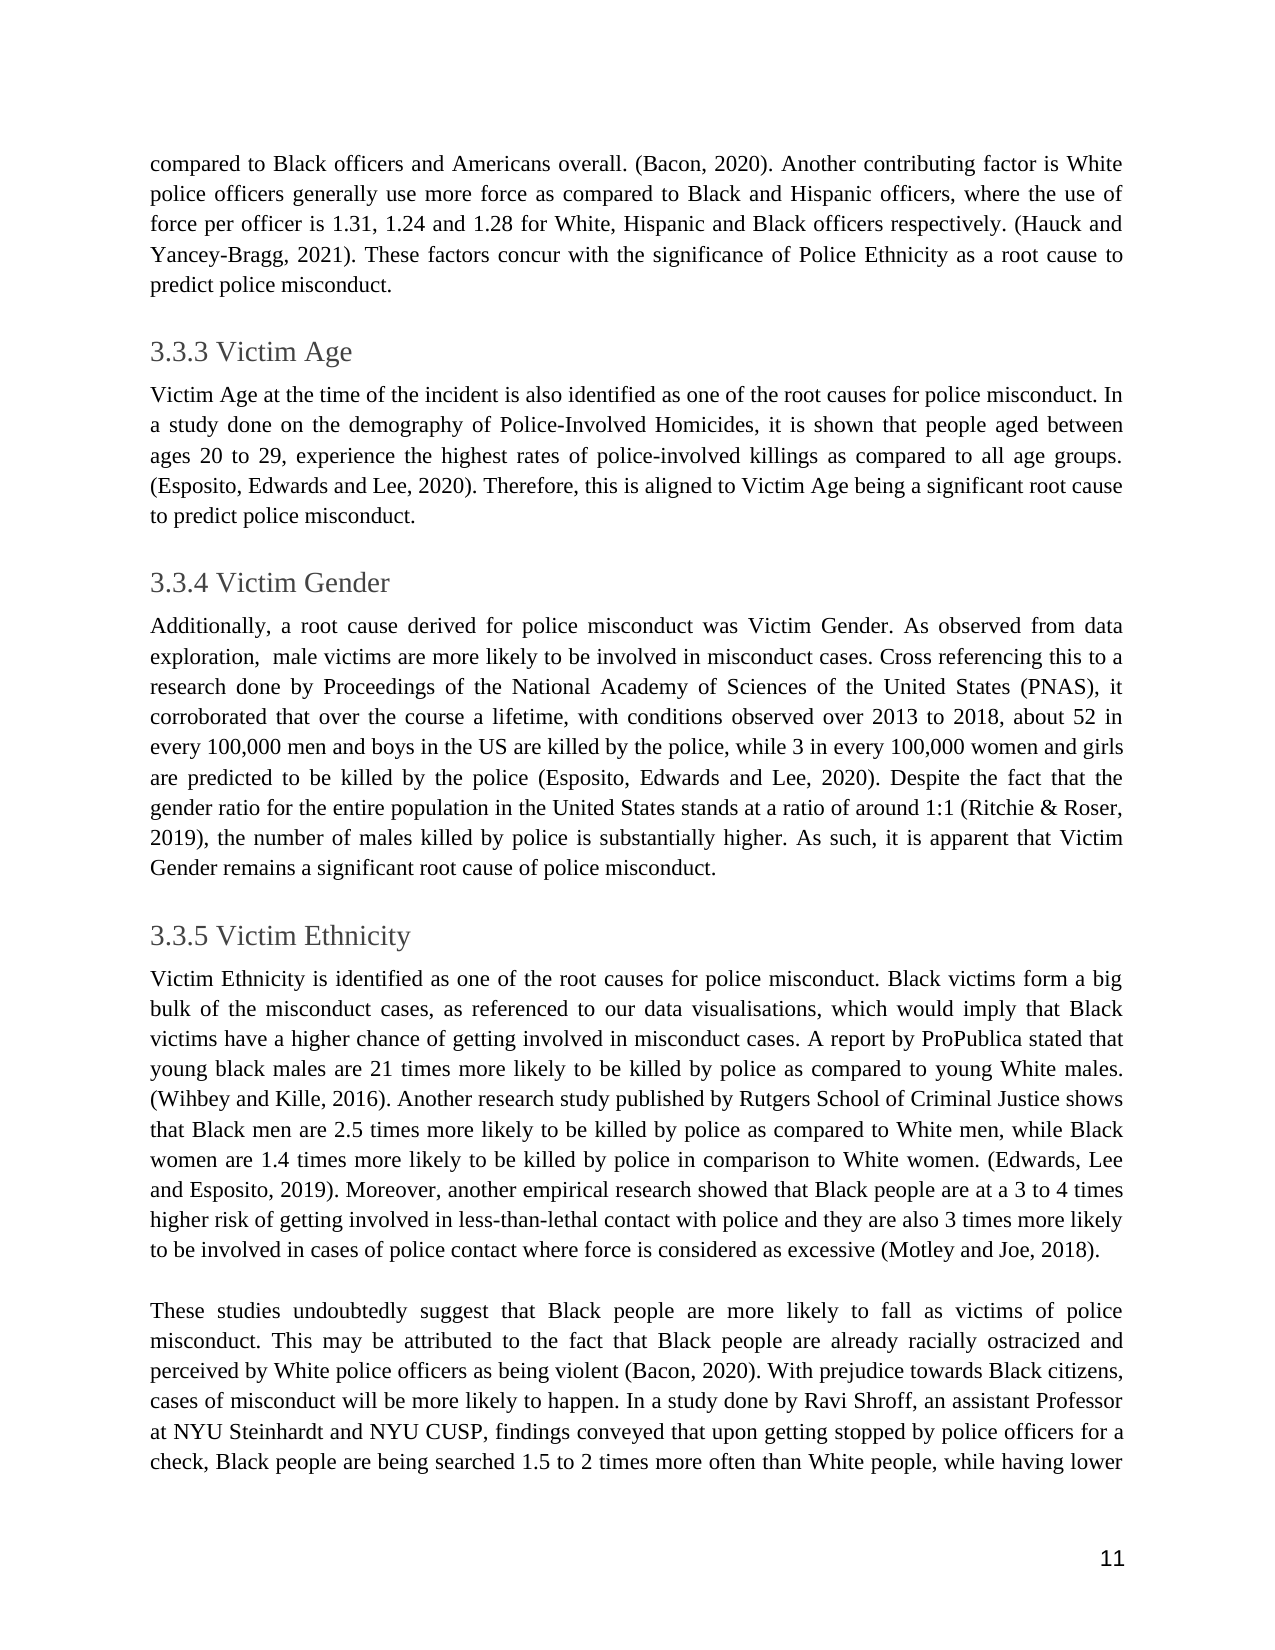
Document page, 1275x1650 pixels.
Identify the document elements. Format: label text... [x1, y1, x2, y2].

subtitle 3.3.5 Victim Ethnicity [150, 918, 1125, 951]
text Additionally, a root cause derived for police misconduct was Victim Gender. As observed from data exploration, male victims are more likely to be involved in misconduct cases. Cross referencing this to a research done by Proceedings of the National Academy of Sciences of the United States (PNAS), it corroborated that over the course a lifetime, with conditions observed over 2013 to 2018, about 52 in every 100,000 men and boys in the US are killed by the police, while 3 in every 100,000 women and girls are predicted to be killed by the police (Esposito, Edwards and Lee, 2020). Despite the fact that the gender ratio for the entire population in the United States stands at a ratio of around 1:1 (Ritchie & Roser, 2019), the number of males killed by police is substantially higher. As such, it is apparent that Victim Gender remains a significant root cause of police misconduct. [150, 612, 1125, 881]
subtitle 3.3.4 Victim Gender [150, 566, 1125, 599]
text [150, 1297, 1125, 1474]
text Victim Ethnicity is identified as one of the root causes for police misconduct. Black victims form a big bulk of the misconduct cases, as referenced to our data visualisations, which would imply that Black victims have a higher chance of getting involved in misconduct cases. A report by ProPublica stated that young black males are 21 times more likely to be killed by police as compared to young White males. (Wihbey and Kille, 2016). Another research study published by Rutgers School of Criminal Justice shows that Black men are 2.5 times more likely to be killed by police as compared to White men, while Black women are 1.4 times more likely to be killed by police in comparison to White women. (Edwards, Lee and Esposito, 2019). Moreover, another empirical research showed that Black people are at a 3 to 4 times higher risk of getting involved in less-than-lethal contact with police and they are also 3 times more likely to be involved in cases of police contact where force is considered as excessive (Motley and Joe, 2018). [150, 964, 1125, 1263]
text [150, 150, 1125, 297]
text Victim Age at the time of the incident is also identified as one of the root causes for police misconduct. In a study done on the demography of Police-Involved Homicides, it is shown that people aged between ages 20 to 29, experience the highest rates of police-involved killings as compared to all age groups. (Esposito, Edwards and Lee, 2020). Therefore, this is aligned to Victim Age being a significant root cause to predict police misconduct. [150, 381, 1125, 528]
subtitle 3.3.3 Victim Age [150, 334, 1125, 368]
